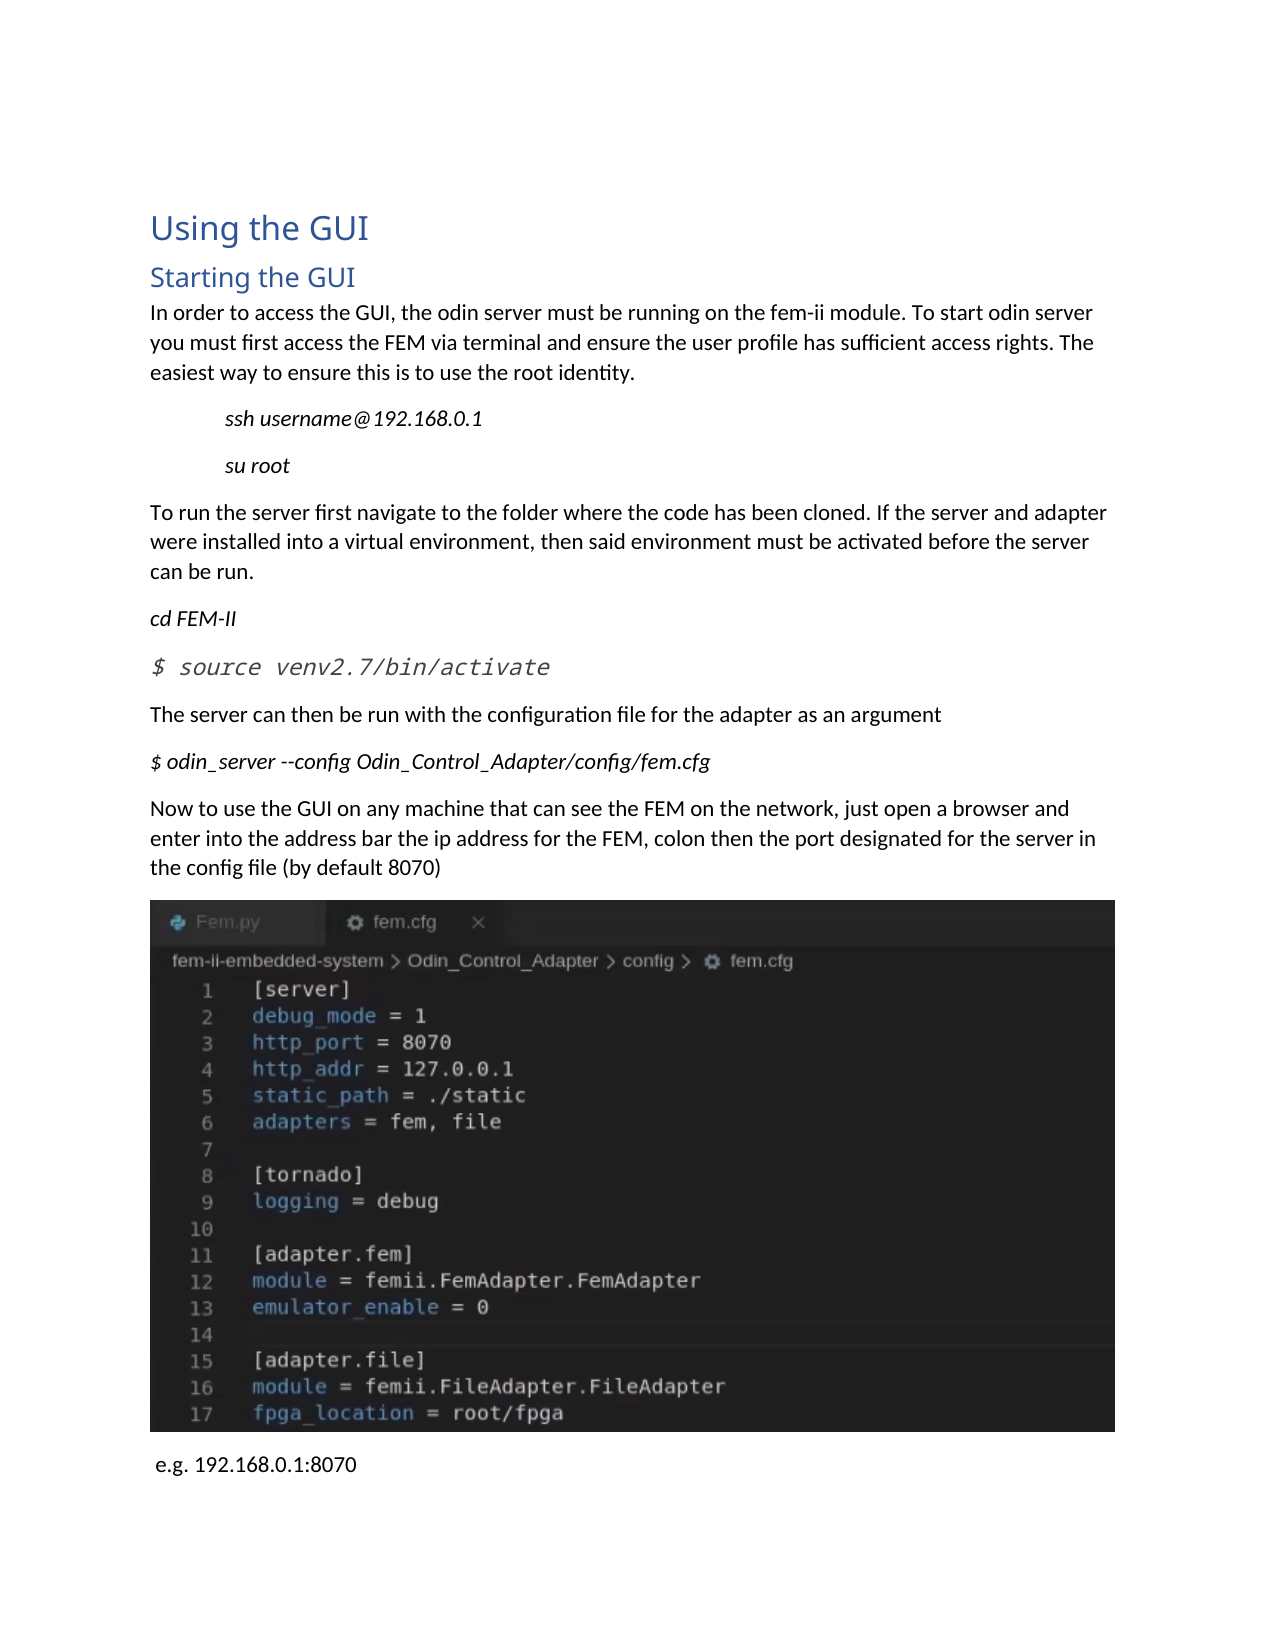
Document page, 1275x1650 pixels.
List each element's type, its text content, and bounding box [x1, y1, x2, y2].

subtitle Using the GUI [150, 205, 1125, 251]
text e.g. 192.168.0.1:8070 [150, 1450, 1125, 1478]
text cd FEM-II [150, 604, 1125, 632]
text Now to use the GUI on any machine that can see the FEM on the network, just open a browser and enter into the address bar the ip address for the FEM, colon then the port designated for the server in the config file (by default 8070) [150, 794, 1125, 882]
picture [150, 900, 1115, 1432]
subtitle Starting the GUI [150, 258, 1125, 295]
text su root [150, 451, 1125, 479]
text In order to access the GUI, the odin server must be running on the fem-ii module. To start odin server you must first access the FEM via terminal and ensure the user profile has sufficient access rights. The easiest way to ensure this is to use the root identity. [150, 298, 1125, 386]
text $ odin_server --config Odin_Control_Adapter/config/fem.cfg [150, 747, 1125, 775]
text ssh username@192.168.0.1 [150, 404, 1125, 432]
text The server can then be run with the configuration file for the adapter as an argument [150, 701, 1125, 729]
text $ source venv2.7/bin/activate [150, 651, 1125, 682]
text To run the server first navigate to the folder where the code has been cloned. If the server and adapter were installed into a virtual environment, then said environment must be activated before the server can be run. [150, 498, 1125, 585]
